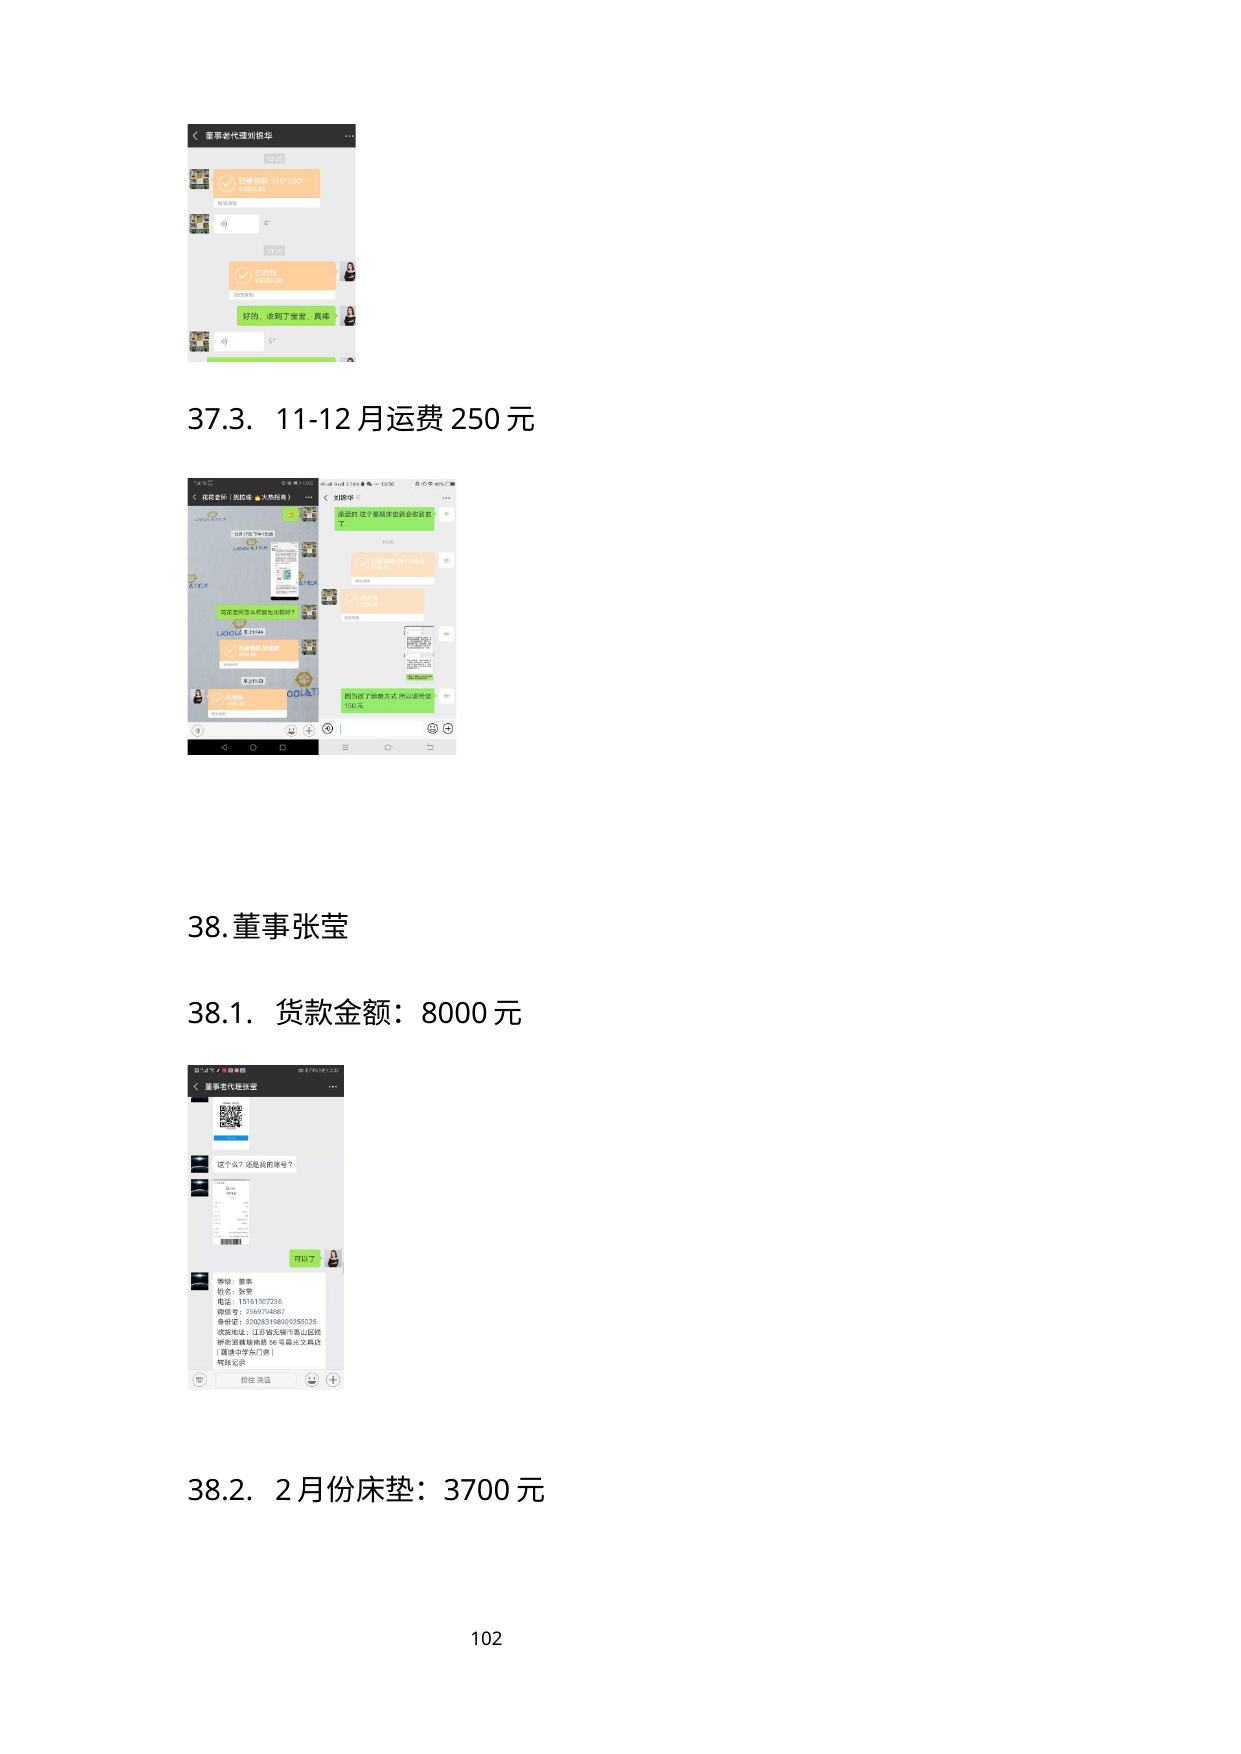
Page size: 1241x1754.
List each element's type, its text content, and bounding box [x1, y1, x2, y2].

picture [187, 124, 356, 362]
subtitle 2月份床垫：3700元 [187, 1455, 1053, 1520]
picture [187, 478, 457, 755]
subtitle 董事张莹 [187, 893, 1053, 958]
picture [187, 1065, 344, 1390]
subtitle 货款金额：8000元 [187, 979, 1053, 1044]
subtitle 11-12月运费250元 [187, 384, 1053, 449]
